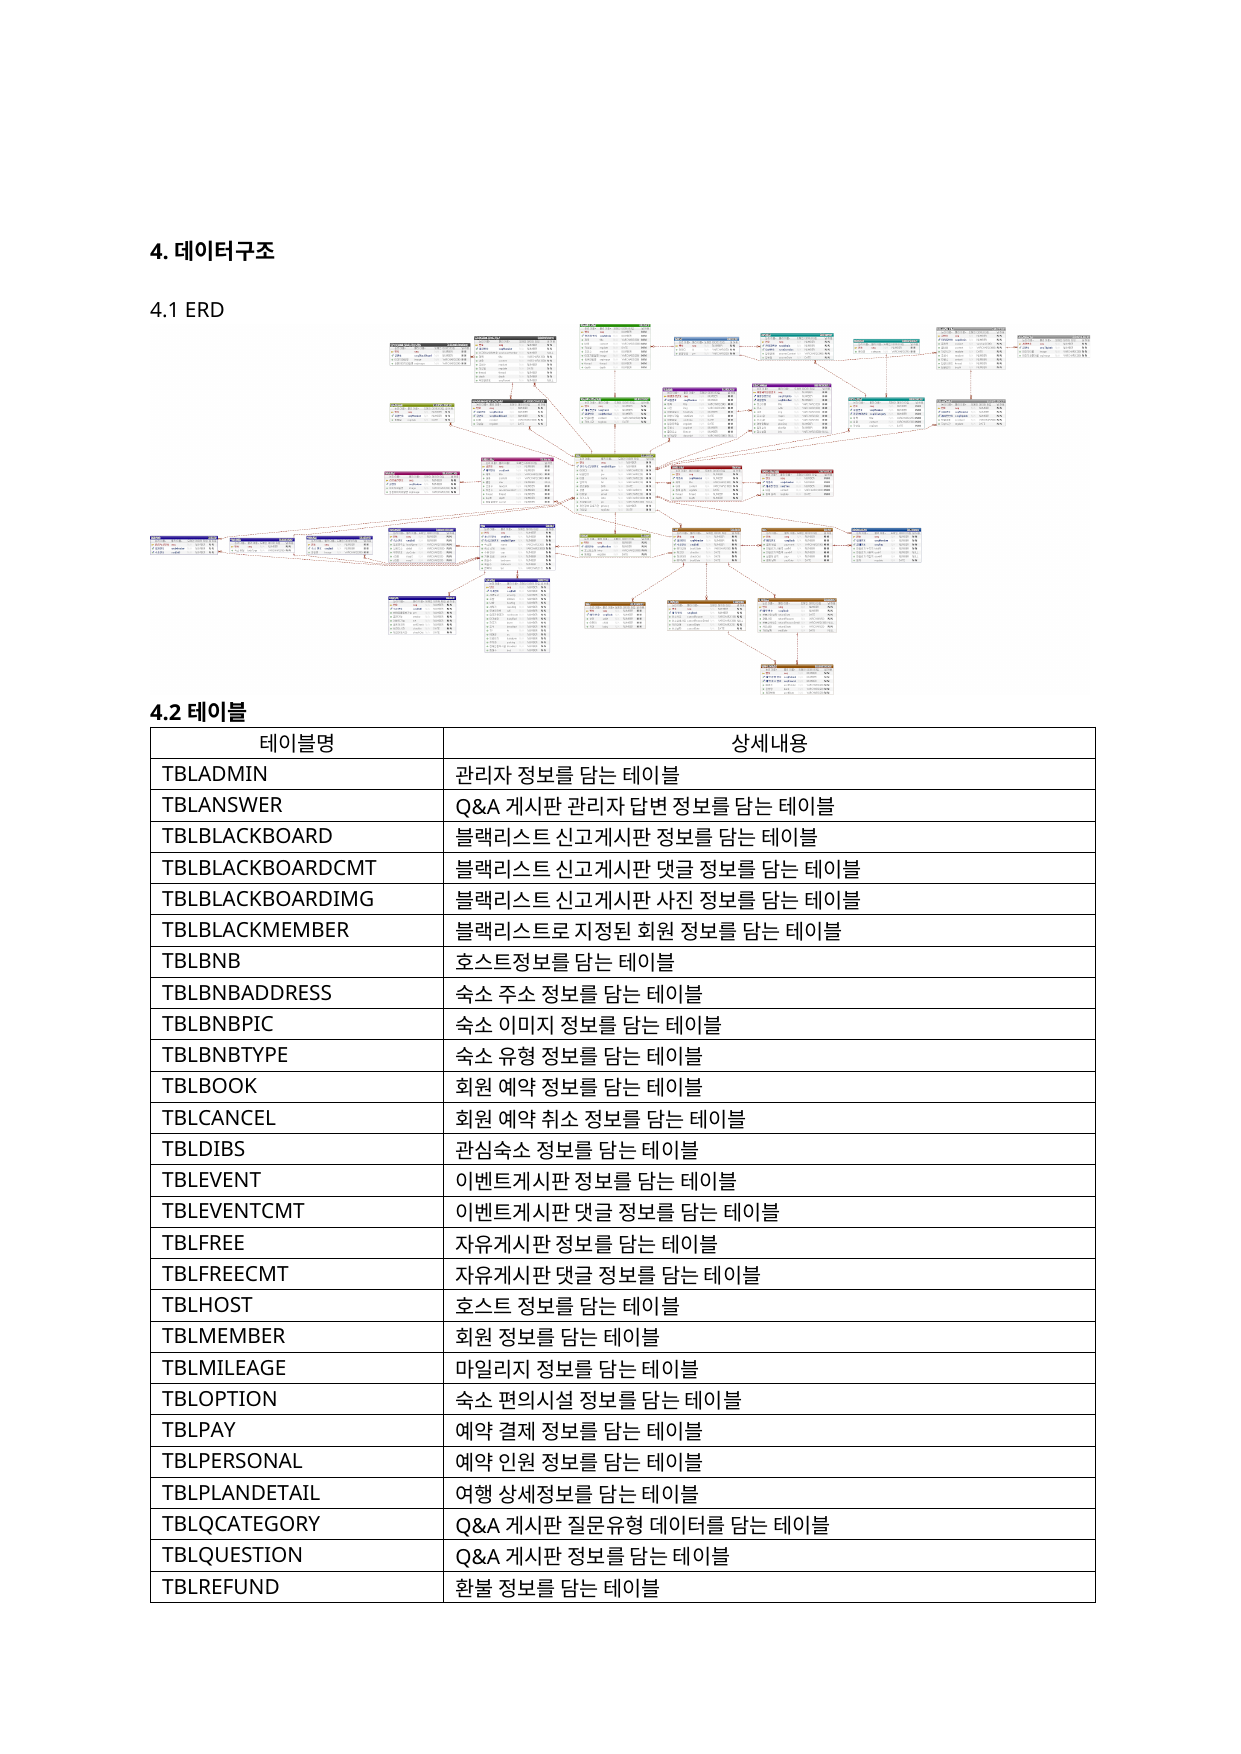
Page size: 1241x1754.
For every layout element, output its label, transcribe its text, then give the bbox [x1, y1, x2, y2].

table_header 상세내용 [444, 728, 1095, 758]
table_cell TBLQUESTION [151, 1540, 443, 1571]
table_cell TBLPERSONAL [151, 1447, 443, 1477]
table_cell 이벤트게시판 정보를 담는 테이블 [444, 1165, 1095, 1196]
table_cell 예약 결제 정보를 담는 테이블 [444, 1415, 1095, 1446]
table_cell 여행 상세정보를 담는 테이블 [444, 1478, 1095, 1508]
table_cell TBLBNBPIC [151, 1009, 443, 1039]
table_cell TBLFREECMT [151, 1259, 443, 1289]
text 4. 데이터구조 [150, 234, 1090, 266]
table_cell 블랙리스트 신고게시판 댓글 정보를 담는 테이블 [444, 853, 1095, 883]
table_cell 예약 인원 정보를 담는 테이블 [444, 1447, 1095, 1477]
table_cell TBLEVENTCMT [151, 1197, 443, 1227]
table_cell TBLOPTION [151, 1384, 443, 1414]
table_cell Q&A 게시판 정보를 담는 테이블 [444, 1540, 1095, 1571]
text 4.2 테이블 [150, 695, 1090, 727]
picture [150, 324, 1091, 695]
table_header 테이블명 [151, 728, 443, 758]
table_cell 환불 정보를 담는 테이블 [444, 1572, 1095, 1602]
table_cell TBLBNB [151, 947, 443, 977]
table_cell 호스트정보를 담는 테이블 [444, 947, 1095, 977]
table_cell 호스트 정보를 담는 테이블 [444, 1290, 1095, 1321]
table_cell TBLQCATEGORY [151, 1509, 443, 1539]
table_cell TBLEVENT [151, 1165, 443, 1196]
table_cell 숙소 이미지 정보를 담는 테이블 [444, 1009, 1095, 1039]
table_cell 마일리지 정보를 담는 테이블 [444, 1353, 1095, 1383]
table_cell TBLFREE [151, 1228, 443, 1258]
table_cell 자유게시판 댓글 정보를 담는 테이블 [444, 1259, 1095, 1289]
table_cell 숙소 유형 정보를 담는 테이블 [444, 1040, 1095, 1071]
table_cell 회원 예약 취소 정보를 담는 테이블 [444, 1103, 1095, 1133]
table_cell TBLREFUND [151, 1572, 443, 1602]
table_cell TBLBOOK [151, 1072, 443, 1102]
table_cell TBLDIBS [151, 1134, 443, 1164]
table_cell TBLANSWER [151, 790, 443, 821]
table_cell TBLCANCEL [151, 1103, 443, 1133]
table_cell Q&A 게시판 관리자 답변 정보를 담는 테이블 [444, 790, 1095, 821]
table_cell TBLADMIN [151, 759, 443, 789]
table_cell TBLBLACKBOARD [151, 822, 443, 852]
table_cell 숙소 편의시설 정보를 담는 테이블 [444, 1384, 1095, 1414]
table_cell 관리자 정보를 담는 테이블 [444, 759, 1095, 789]
table_cell 이벤트게시판 댓글 정보를 담는 테이블 [444, 1197, 1095, 1227]
table_cell TBLPLANDETAIL [151, 1478, 443, 1508]
table_cell 관심숙소 정보를 담는 테이블 [444, 1134, 1095, 1164]
table_cell Q&A 게시판 질문유형 데이터를 담는 테이블 [444, 1509, 1095, 1539]
table_cell 블랙리스트 신고게시판 정보를 담는 테이블 [444, 822, 1095, 852]
table_cell TBLBNBADDRESS [151, 978, 443, 1008]
table_cell TBLHOST [151, 1290, 443, 1321]
table_cell 회원 예약 정보를 담는 테이블 [444, 1072, 1095, 1102]
table_cell 숙소 주소 정보를 담는 테이블 [444, 978, 1095, 1008]
table_cell TBLBLACKBOARDIMG [151, 884, 443, 914]
table_cell 회원 정보를 담는 테이블 [444, 1322, 1095, 1352]
table_cell TBLBLACKMEMBER [151, 915, 443, 946]
table_cell 블랙리스트로 지정된 회원 정보를 담는 테이블 [444, 915, 1095, 946]
table_cell TBLMILEAGE [151, 1353, 443, 1383]
table_cell TBLBLACKBOARDCMT [151, 853, 443, 883]
table_cell TBLBNBTYPE [151, 1040, 443, 1071]
table_cell TBLMEMBER [151, 1322, 443, 1352]
table_cell TBLPAY [151, 1415, 443, 1446]
table_cell 블랙리스트 신고게시판 사진 정보를 담는 테이블 [444, 884, 1095, 914]
table_cell 자유게시판 정보를 담는 테이블 [444, 1228, 1095, 1258]
